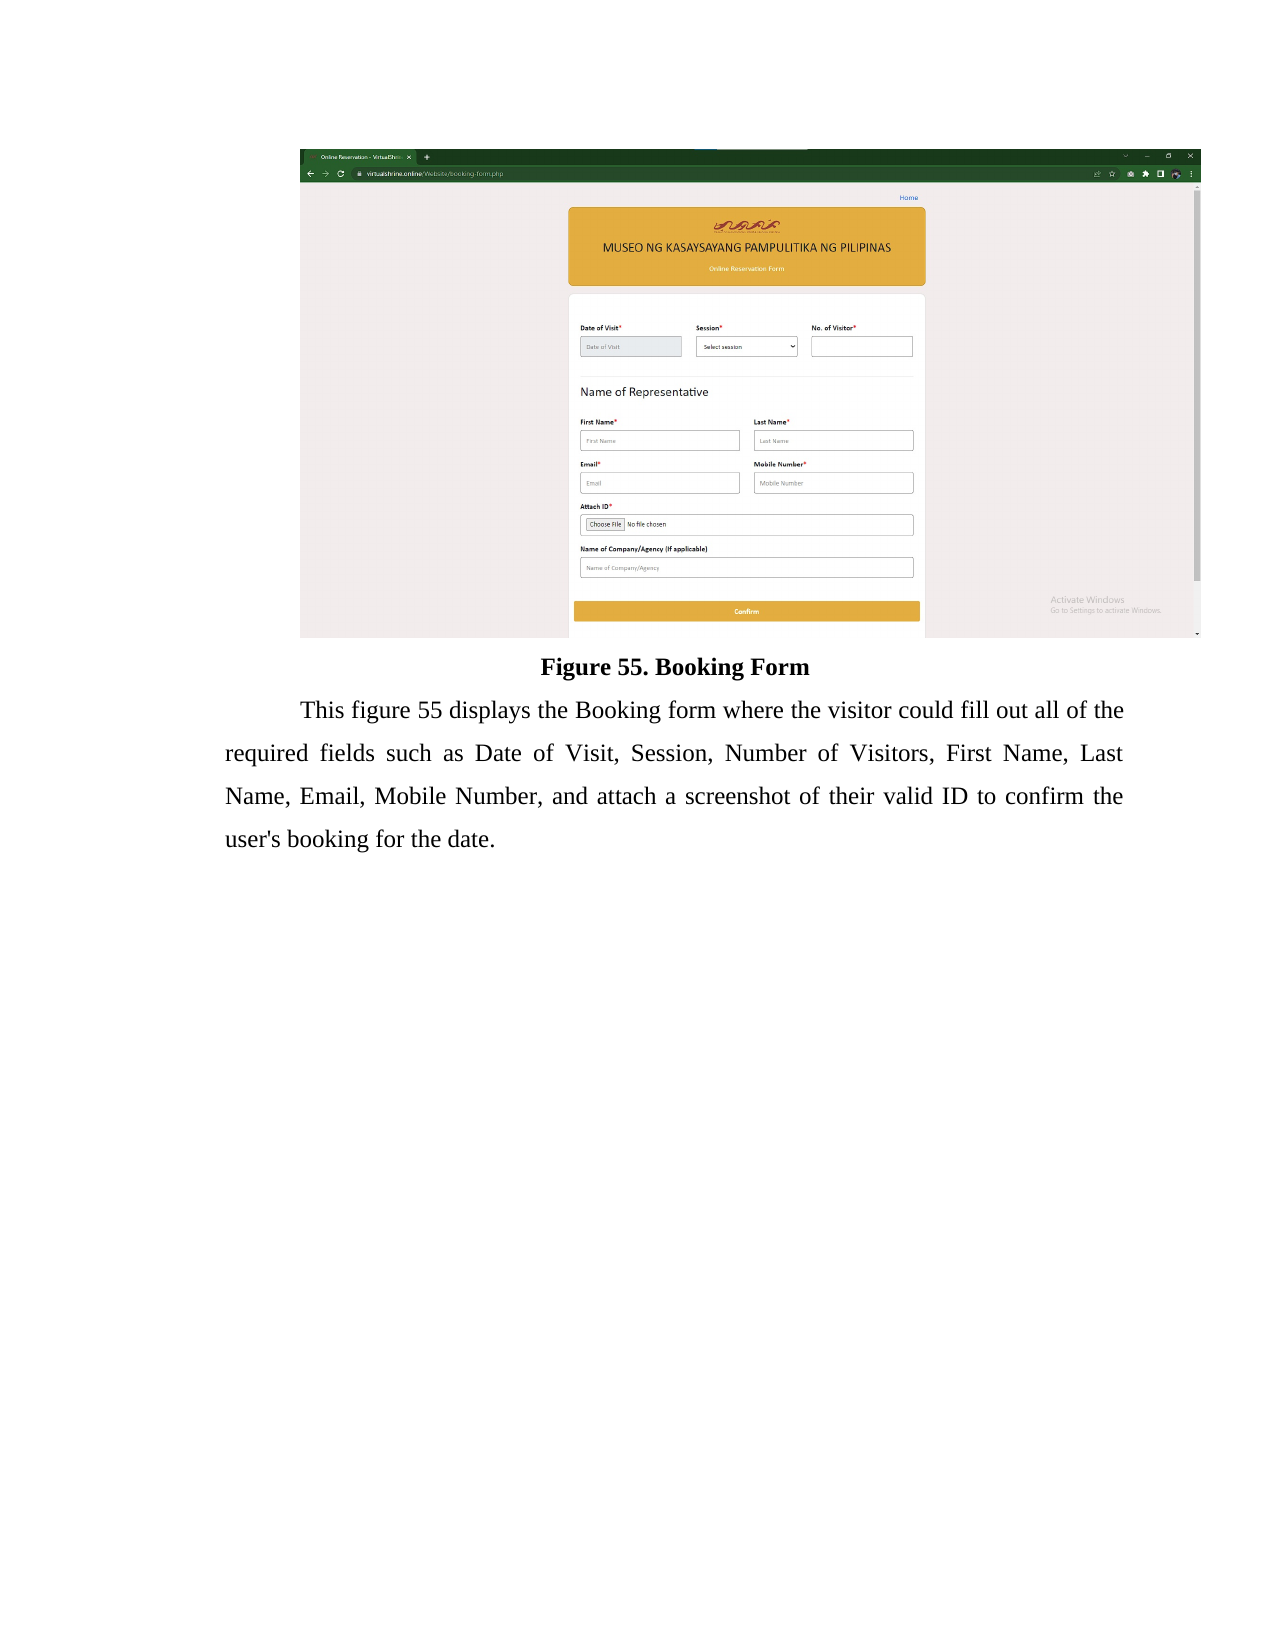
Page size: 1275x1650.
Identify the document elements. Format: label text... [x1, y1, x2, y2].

text Figure 55. Booking Form [225, 652, 1125, 680]
picture [300, 149, 1201, 638]
text This figure 55 displays the Booking form where the visitor could fill out all of the required fields such as Date of Visit, Session, Number of Visitors, First Name, Last Name, Email, Mobile Number, and attach a screenshot of their valid ID to confirm the user's booking for the date. [225, 695, 1125, 853]
